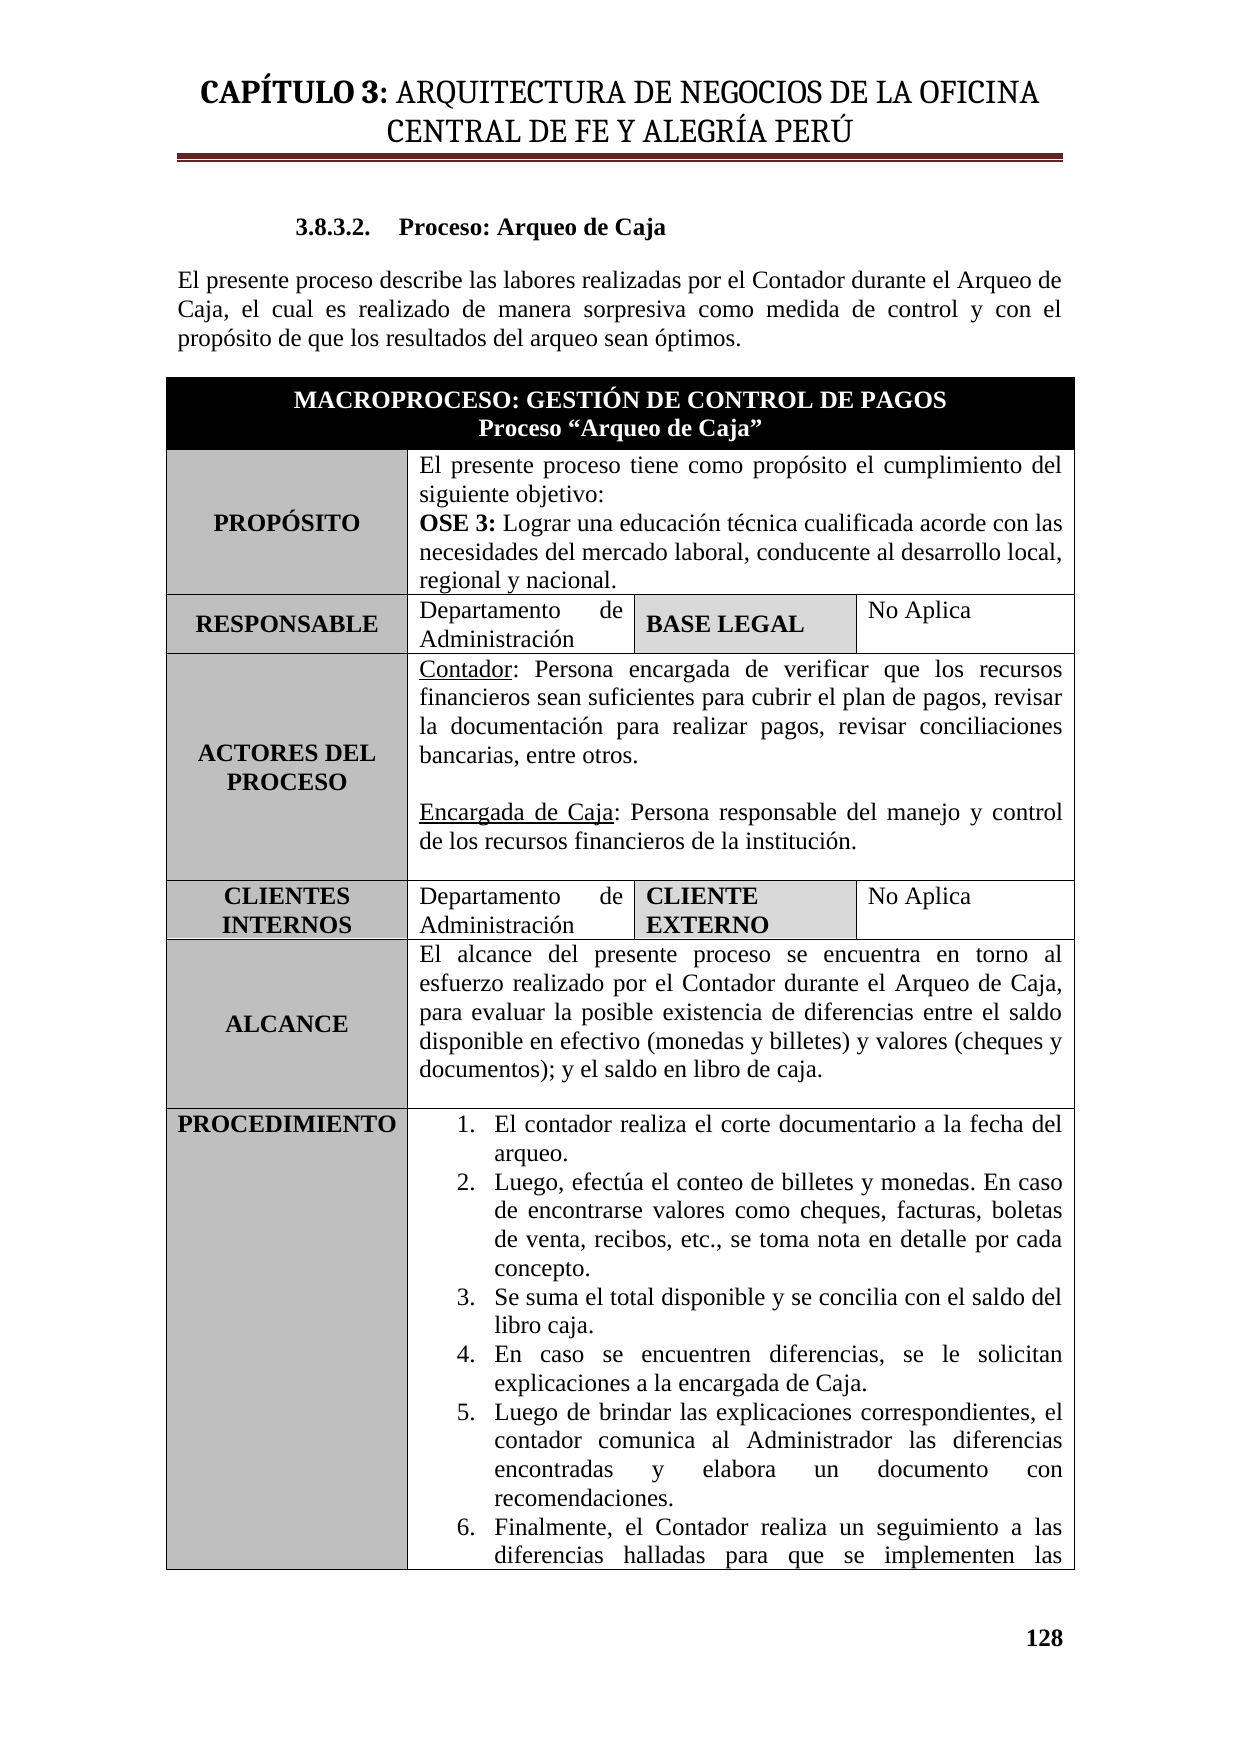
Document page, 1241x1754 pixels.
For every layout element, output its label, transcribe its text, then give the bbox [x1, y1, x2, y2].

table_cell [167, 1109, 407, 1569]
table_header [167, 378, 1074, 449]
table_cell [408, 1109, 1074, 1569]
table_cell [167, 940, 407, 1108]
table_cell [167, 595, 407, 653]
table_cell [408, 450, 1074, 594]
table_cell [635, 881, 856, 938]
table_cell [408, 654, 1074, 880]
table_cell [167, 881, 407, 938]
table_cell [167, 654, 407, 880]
subtitle Proceso: Arqueo de Caja [295, 212, 1063, 240]
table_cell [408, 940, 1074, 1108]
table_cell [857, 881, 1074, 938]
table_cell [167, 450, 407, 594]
text El presente proceso describe las labores realizadas por el Contador durante el Arqueo de Caja, el cual es realizado de manera sorpresiva como medida de control y con el propósito de que los resultados del arqueo sean óptimos. [177, 265, 1063, 352]
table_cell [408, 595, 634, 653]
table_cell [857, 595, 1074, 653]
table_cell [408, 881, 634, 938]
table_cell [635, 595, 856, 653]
